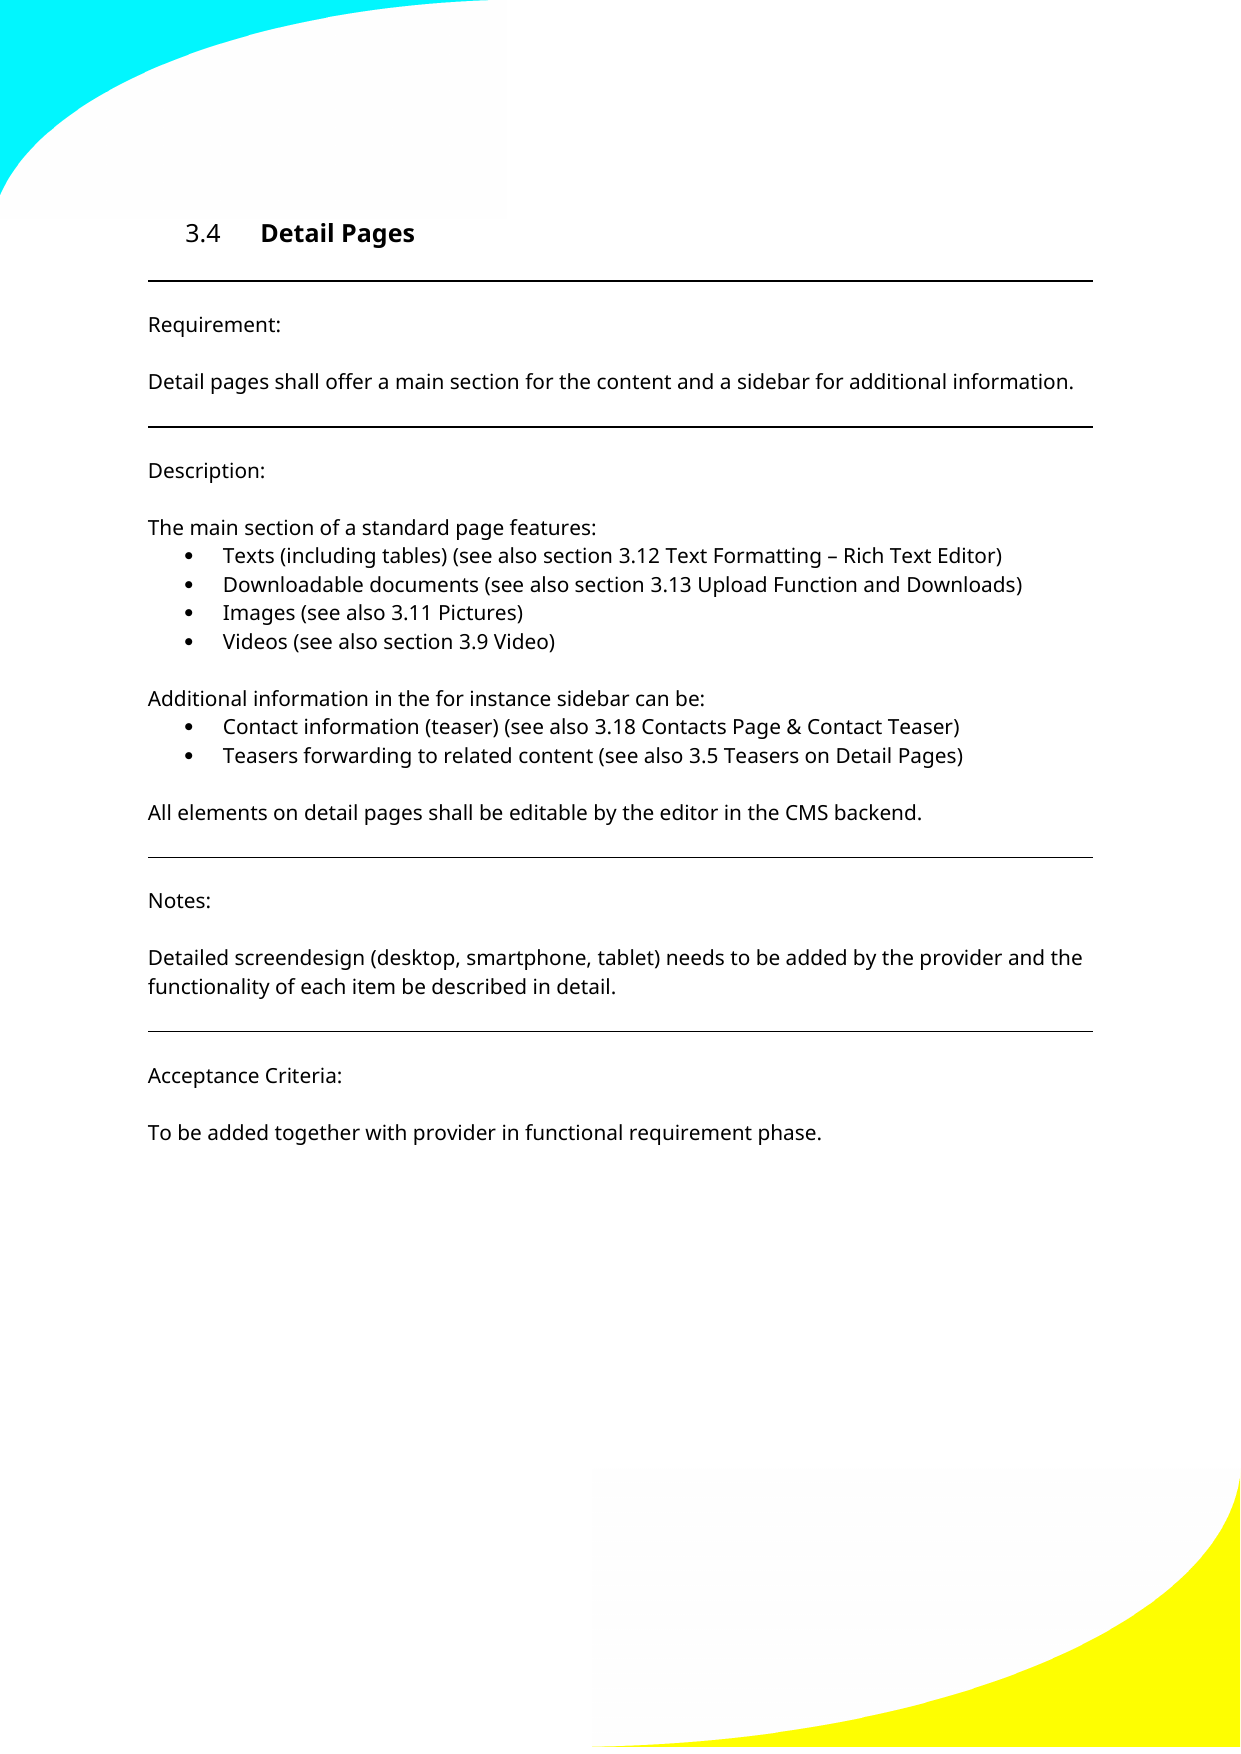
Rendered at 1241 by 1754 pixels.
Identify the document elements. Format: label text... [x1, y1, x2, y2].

picture [592, 1468, 1241, 1747]
list Texts (including tables) (see also section 3.20 Text Formatting – Rich Text Editor) [185, 542, 1093, 570]
subtitle Detail Pages [185, 216, 1093, 250]
picture [0, 0, 507, 219]
list Teasers forwarding to related content (see also 3.14 Teasers on Detail Pages) [185, 741, 1093, 769]
text Detailed screendesign (desktop, smartphone, tablet) needs to be added by the provider and the functionality of each item be described in detail. [148, 943, 1093, 1000]
list Downloadable documents (see also section 3.21 Upload Function (Downloads, Pictures, …)) [185, 570, 1093, 598]
text Acceptance Criteria: [148, 1061, 1093, 1089]
text Notes: [148, 887, 1093, 915]
list Contact information (teaser) (see also 3.25 Contacts Page & Contact Teaser) [185, 712, 1093, 741]
text Requirement: [148, 311, 1093, 339]
list Images (see also 3.11 Pictures) [185, 598, 1093, 627]
list Videos (see also section 3.18 Video) [185, 627, 1093, 655]
text To be added together with provider in functional requirement phase. [148, 1118, 1093, 1146]
text All elements on detail pages shall be editable by the editor in the CMS backend. [148, 798, 1093, 826]
text The main section of a standard page features: [148, 513, 1093, 542]
text Description: [148, 456, 1093, 485]
text Additional information in the for instance sidebar can be: [148, 684, 1093, 712]
text Detail pages shall offer a main section for the content and a sidebar for additional information. [148, 367, 1093, 396]
